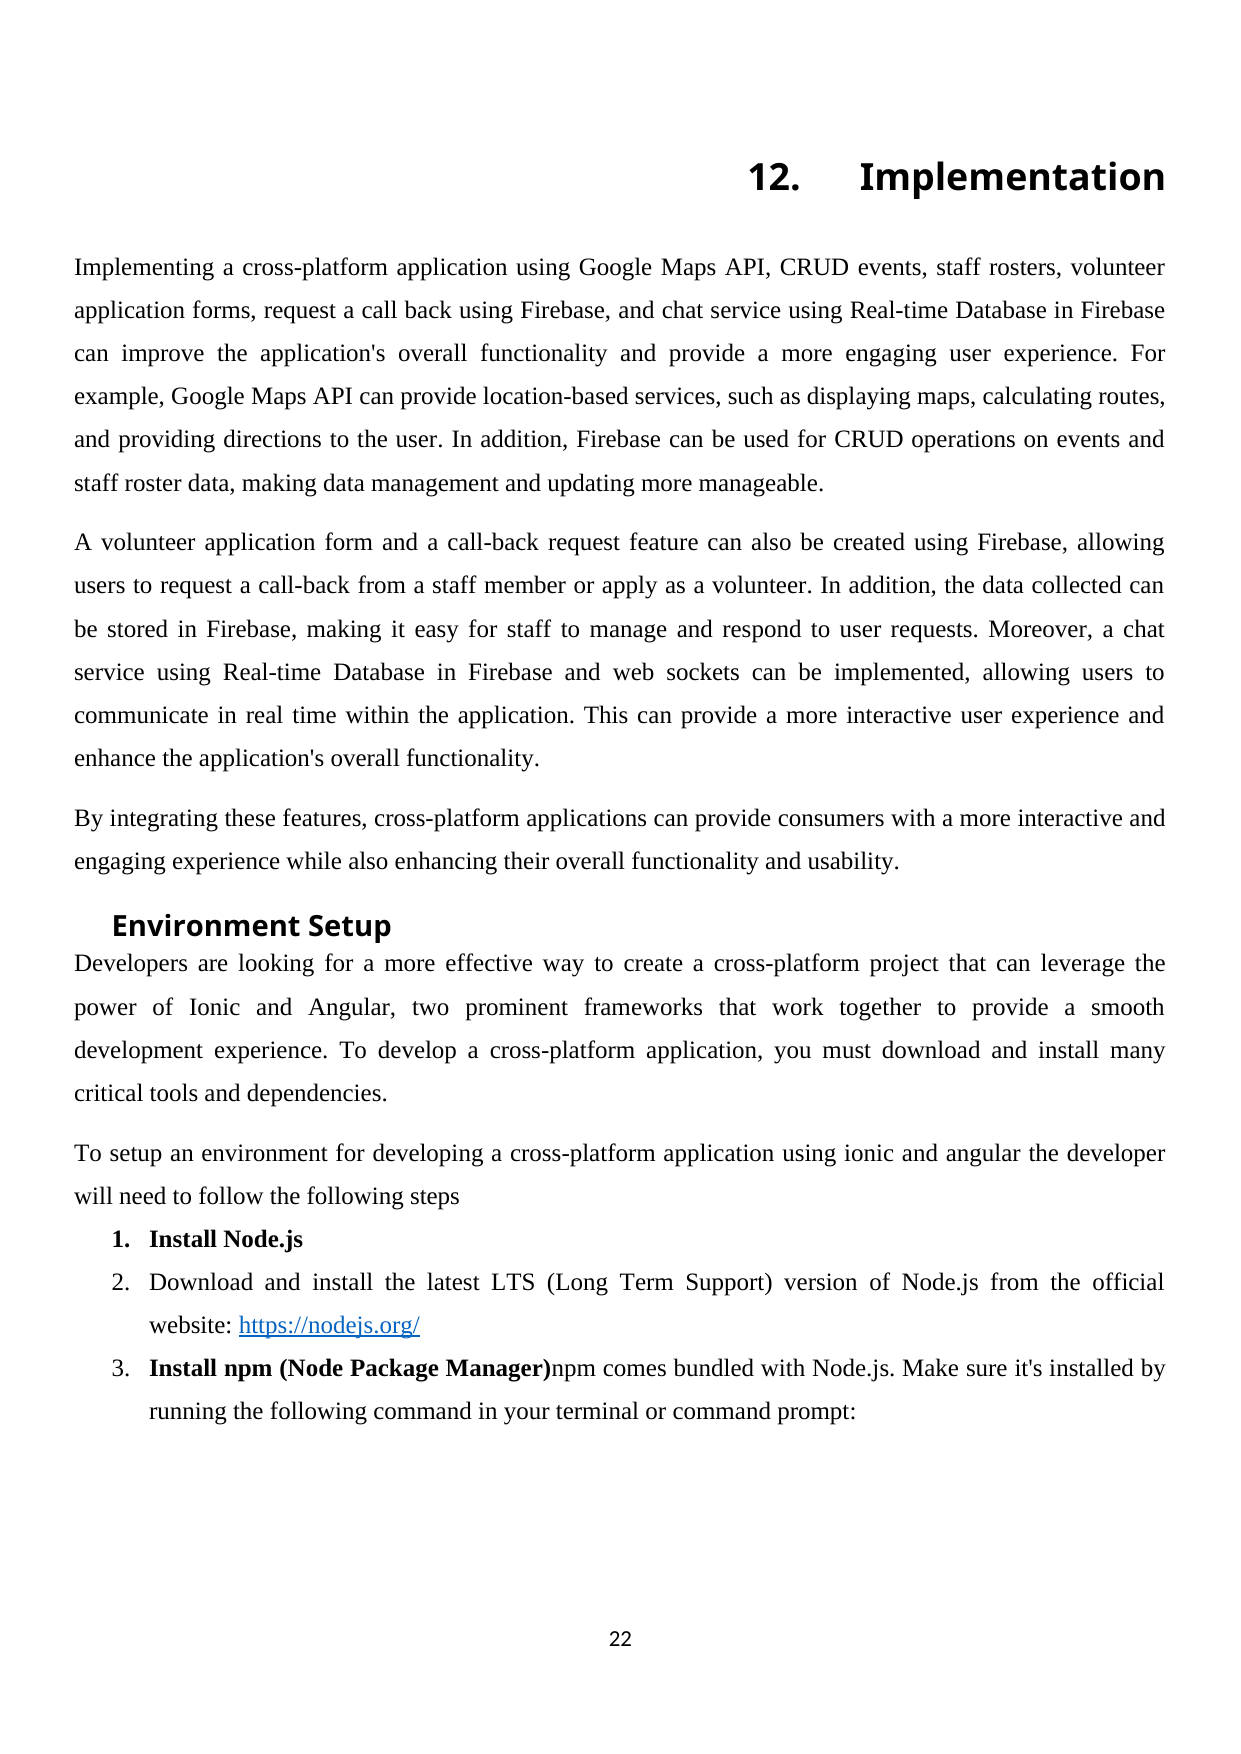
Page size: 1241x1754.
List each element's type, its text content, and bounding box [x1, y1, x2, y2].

text To setup an environment for developing a cross-platform application using ionic and angular the developer will need to follow the following steps [74, 1138, 1166, 1209]
list Download and install the latest LTS (Long Term Support) version of Node.js from the official website: https://nodejs.org/ [111, 1267, 1166, 1339]
text A volunteer application form and a call-back request feature can also be created using Firebase, allowing users to request a call-back from a staff member or apply as a volunteer. In addition, the data collected can be stored in Firebase, making it easy for staff to manage and respond to user requests. Moreover, a chat service using Real-time Database in Firebase and web sockets can be implemented, allowing users to communicate in real time within the application. This can provide a more interactive user experience and enhance the application's overall functionality. [74, 527, 1166, 772]
subtitle Implementation [111, 150, 1166, 201]
text Developers are looking for a more effective way to create a cross-platform project that can leverage the power of Ionic and Angular, two prominent frameworks that work together to provide a smooth development experience. To develop a cross-platform application, you must download and install many critical tools and dependencies. [74, 948, 1166, 1107]
subtitle Environment Setup [111, 906, 1166, 945]
list Install npm (Node Package Manager)npm comes bundled with Node.js. Make sure it's installed by running the following command in your terminal or command prompt: [111, 1353, 1166, 1425]
text Implementing a cross-platform application using Google Maps API, CRUD events, staff rosters, volunteer application forms, request a call back using Firebase, and chat service using Real-time Database in Firebase can improve the application's overall functionality and provide a more engaging user experience. For example, Google Maps API can provide location-based services, such as displaying maps, calculating routes, and providing directions to the user. In addition, Firebase can be used for CRUD operations on events and staff roster data, making data management and updating more manageable. [74, 252, 1166, 496]
list Install Node.js [111, 1224, 1166, 1253]
text By integrating these features, cross-platform applications can provide consumers with a more interactive and engaging experience while also enhancing their overall functionality and usability. [74, 803, 1166, 875]
